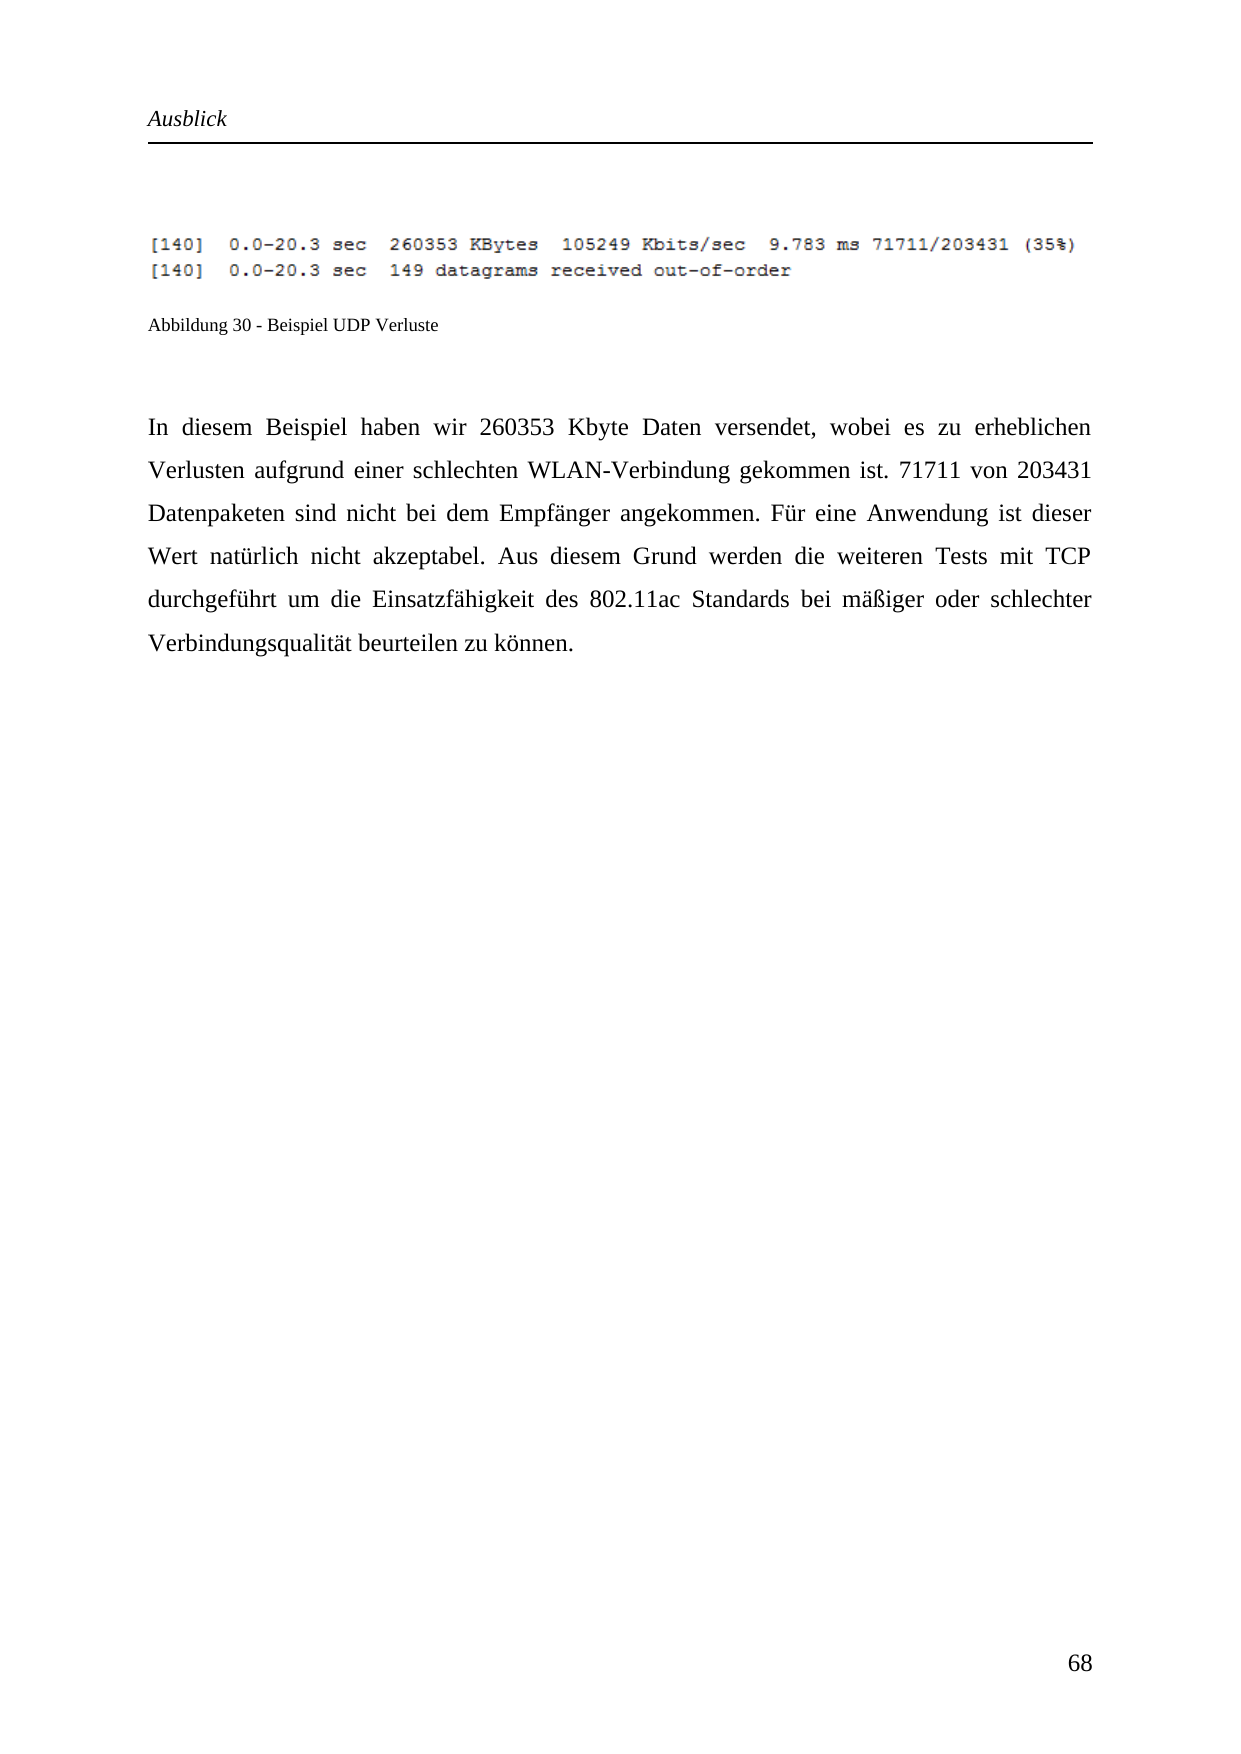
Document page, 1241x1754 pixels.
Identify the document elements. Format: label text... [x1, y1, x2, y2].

text In diesem Beispiel haben wir 260353 Kbyte Daten versendet, wobei es zu erheblichen Verlusten aufgrund einer schlechten WLAN-Verbindung gekommen ist. 71711 von 203431 Datenpaketen sind nicht bei dem Empfänger angekommen. Für eine Anwendung ist dieser Wert natürlich nicht akzeptabel. Aus diesem Grund werden die weiteren Tests mit TCP durchgeführt um die Einsatzfähigkeit des 802.11ac Standards bei mäßiger oder schlechter Verbindungsqualität beurteilen zu können. [148, 412, 1093, 656]
picture [147, 230, 1093, 289]
